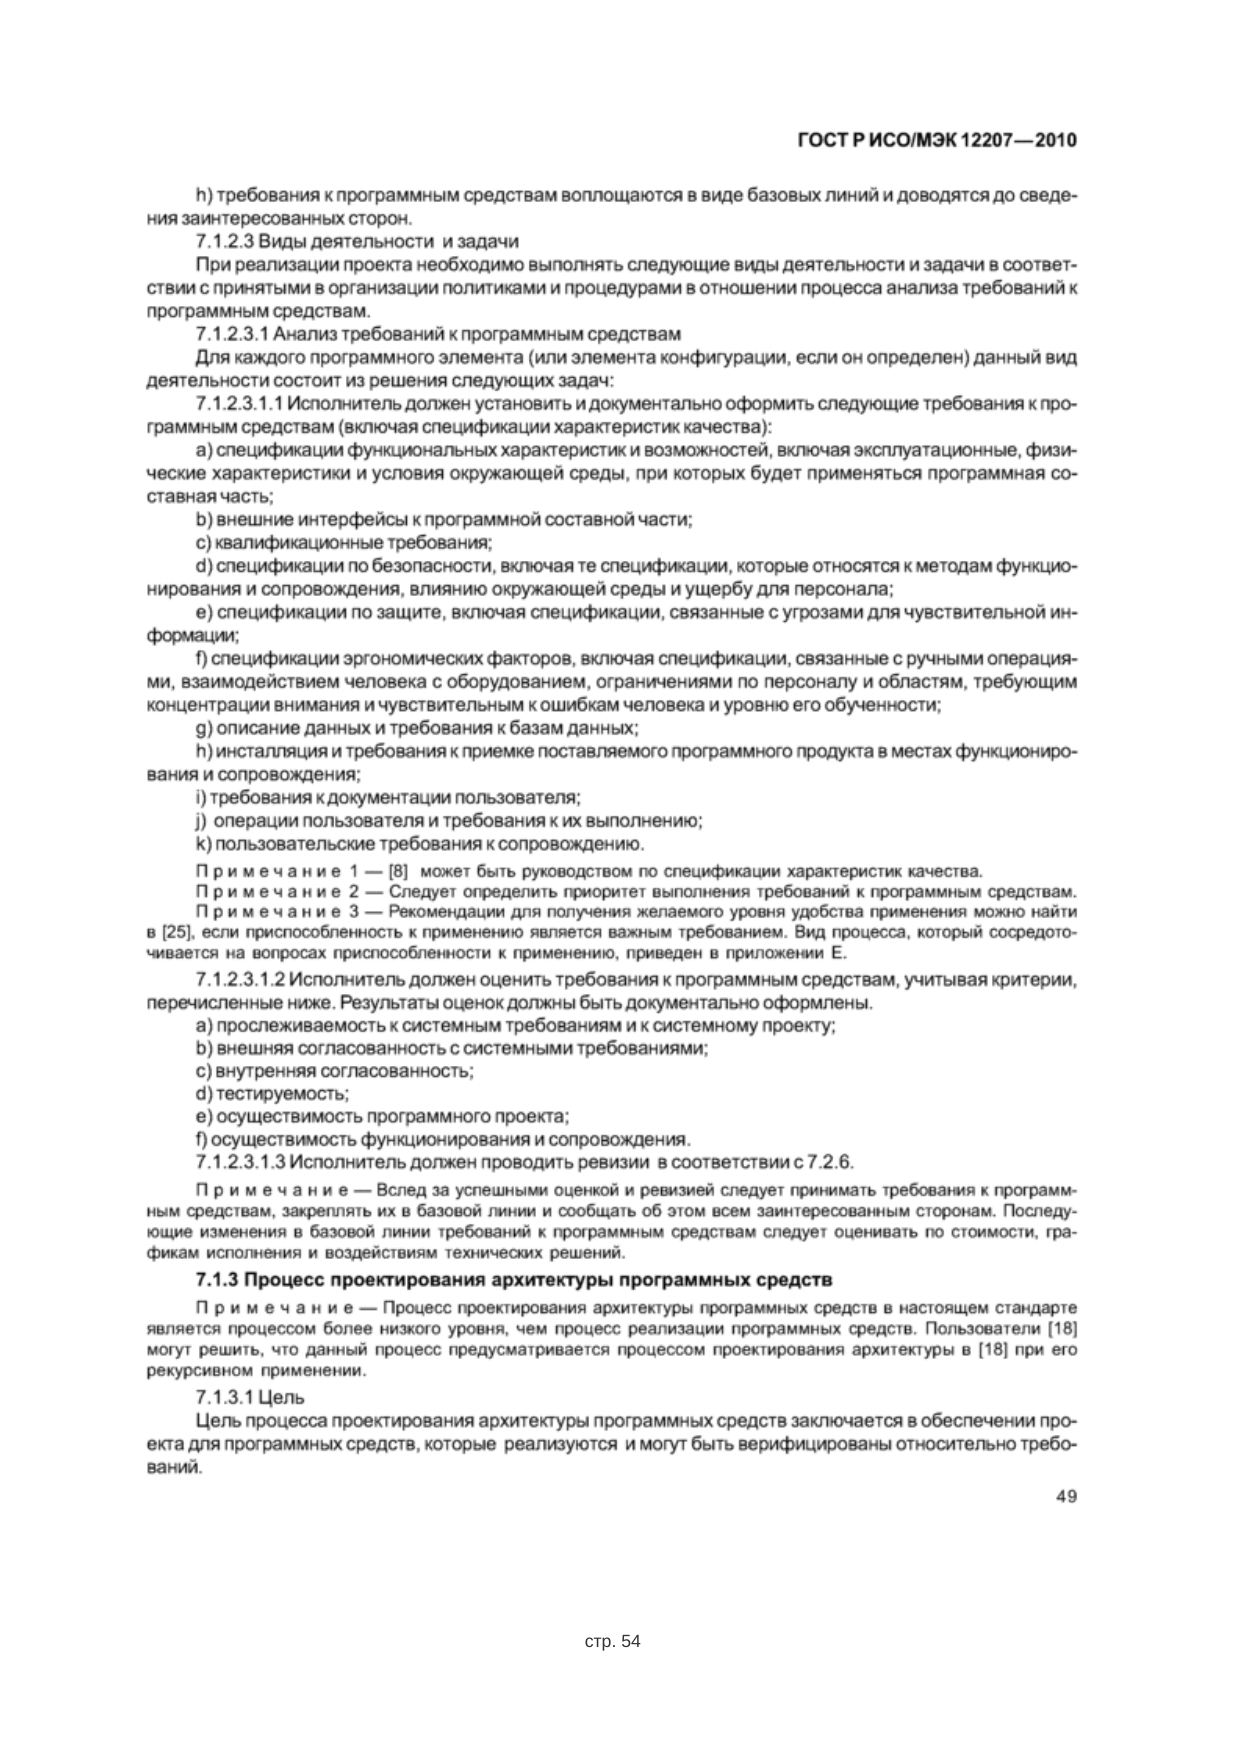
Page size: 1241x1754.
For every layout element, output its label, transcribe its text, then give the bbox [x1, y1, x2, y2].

picture [65, 44, 1160, 1631]
